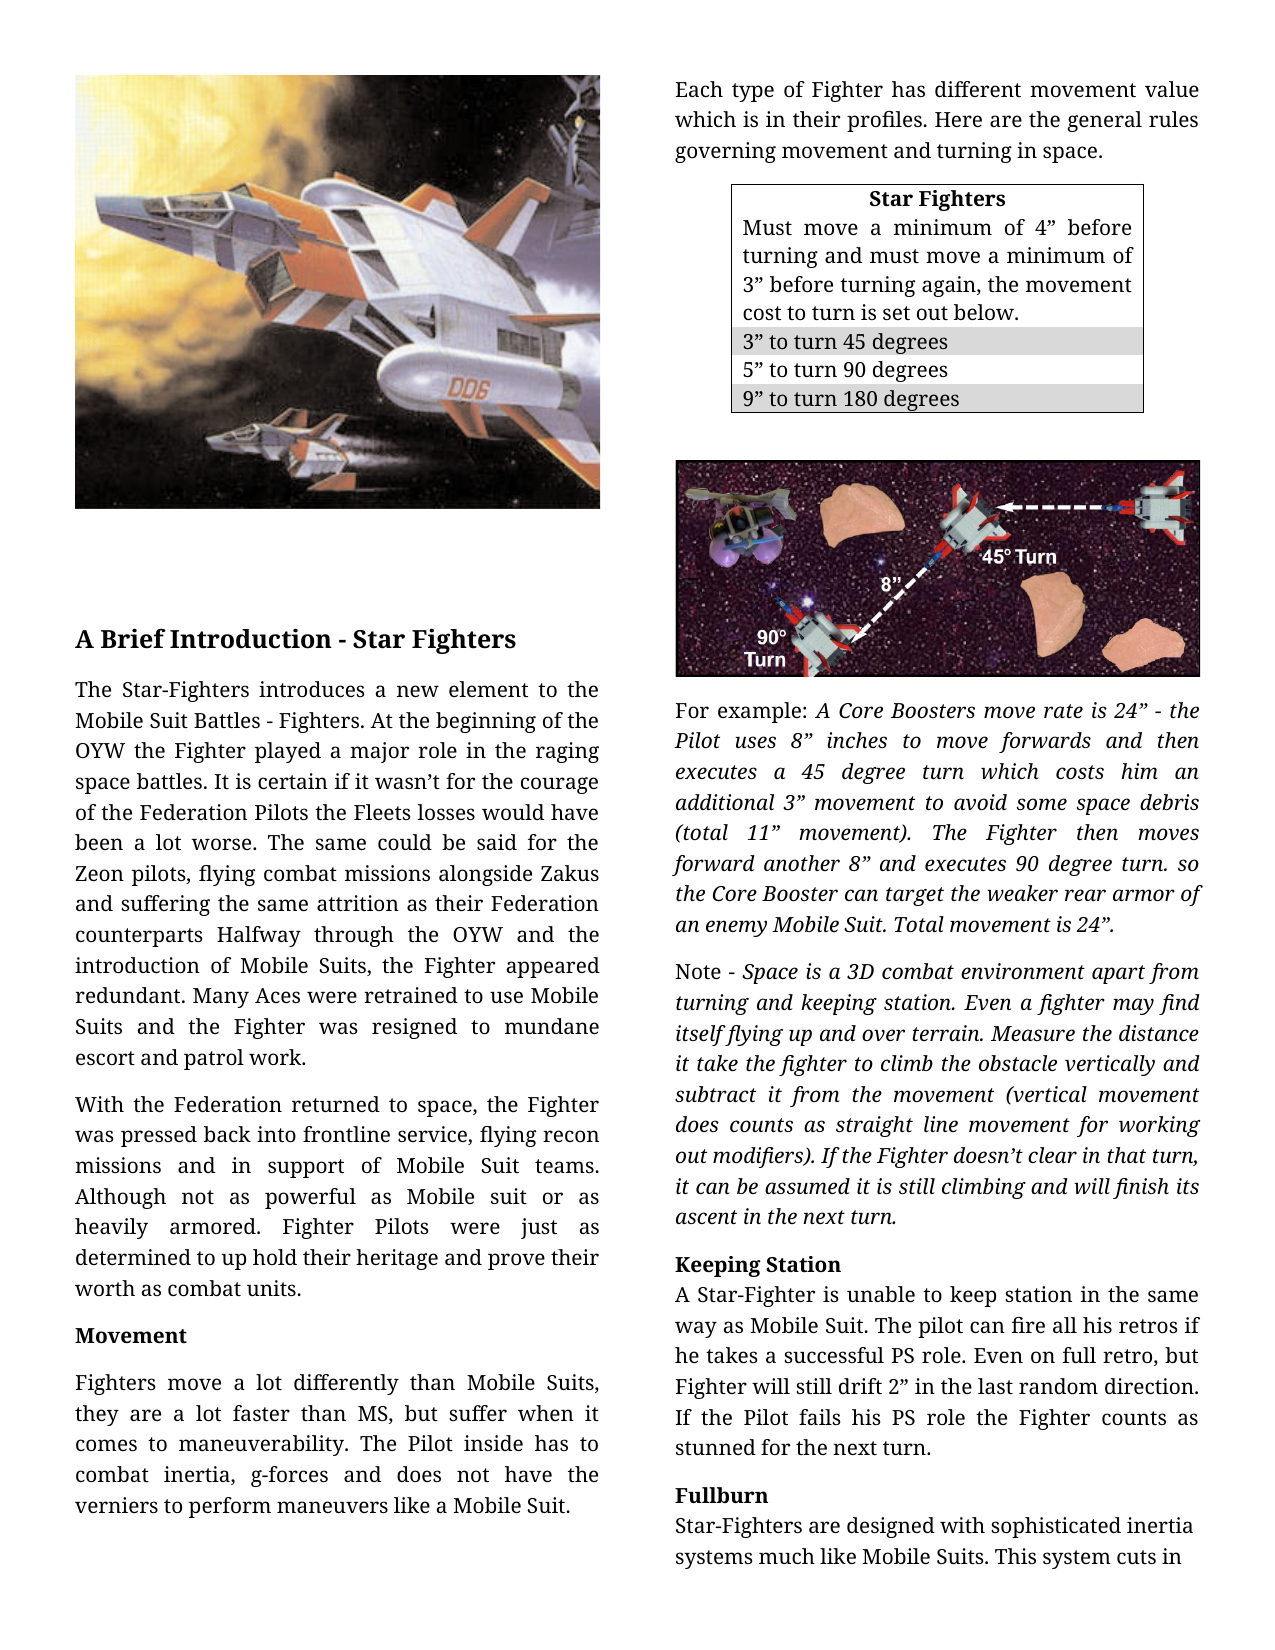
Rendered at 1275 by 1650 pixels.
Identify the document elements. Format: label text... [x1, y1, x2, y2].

text Each type of Fighter has different movement value which is in their profiles. Here are the general rules governing movement and turning in space. [675, 75, 1200, 165]
text Note - Space is a 3D combat environment apart from turning and keeping station. Even a fighter may find itself flying up and over terrain. Measure the distance it take the fighter to climb the obstacle vertically and subtract it from the movement (vertical movement does counts as straight line movement for working out modifiers). If the Fighter doesn’t clear in that turn, it can be assumed it is still climbing and will finish its ascent in the next turn. [675, 957, 1200, 1231]
text With the Federation returned to space, the Fighter was pressed back into frontline service, flying recon missions and in support of Mobile Suit teams. Although not as powerful as Mobile suit or as heavily armored. Fighter Pilots were just as determined to up hold their heritage and prove their worth as combat units. [75, 1090, 600, 1302]
table_cell 3” to turn 45 degrees [732, 327, 1143, 355]
subtitle Movement [75, 1321, 600, 1349]
subtitle A Brief Introduction - Star Fighters [75, 622, 600, 656]
text The Star-Fighters introduces a new element to the Mobile Suit Battles - Fighters. At the beginning of the OYW the Fighter played a major role in the raging space battles. It is certain if it wasn’t for the courage of the Federation Pilots the Fleets losses would have been a lot worse. The same could be said for the Zeon pilots, flying combat missions alongside Zakus and suffering the same attrition as their Federation counterparts Halfway through the OYW and the introduction of Mobile Suits, the Fighter appeared redundant. Many Aces were retrained to use Mobile Suits and the Fighter was resigned to mundane escort and patrol work. [75, 675, 600, 1071]
text For example: A Core Boosters move rate is 24” - the Pilot uses 8” inches to move forwards and then executes a 45 degree turn which costs him an additional 3” movement to avoid some space debris (total 11” movement). The Fighter then moves forward another 8” and executes 90 degree turn. so the Core Booster can target the weaker rear armor of an enemy Mobile Suit. Total movement is 24”. [675, 696, 1200, 939]
text Keeping Station [675, 1250, 1200, 1278]
table_header Star Fighters [732, 185, 1143, 213]
table_cell Must move a minimum of 4” before turning and must move a minimum of 3” before turning again, the movement cost to turn is set out below. [732, 213, 1143, 327]
picture [675, 460, 1200, 677]
table_cell 5” to turn 90 degrees [732, 355, 1143, 384]
text Fullburn [675, 1481, 1200, 1509]
text A Star-Fighter is unable to keep station in the same way as Mobile Suit. The pilot can fire all his retros if he takes a successful PS role. Even on full retro, but Fighter will still drift 2” in the last random direction. If the Pilot fails his PS role the Fighter counts as stunned for the next turn. [675, 1280, 1200, 1462]
table_cell 9” to turn 180 degrees [732, 384, 1143, 412]
text Fighters move a lot differently than Mobile Suits, they are a lot faster than MS, but suffer when it comes to maneuverability. The Pilot inside has to combat inertia, g-forces and does not have the verniers to perform maneuvers like a Mobile Suit. [75, 1368, 600, 1519]
